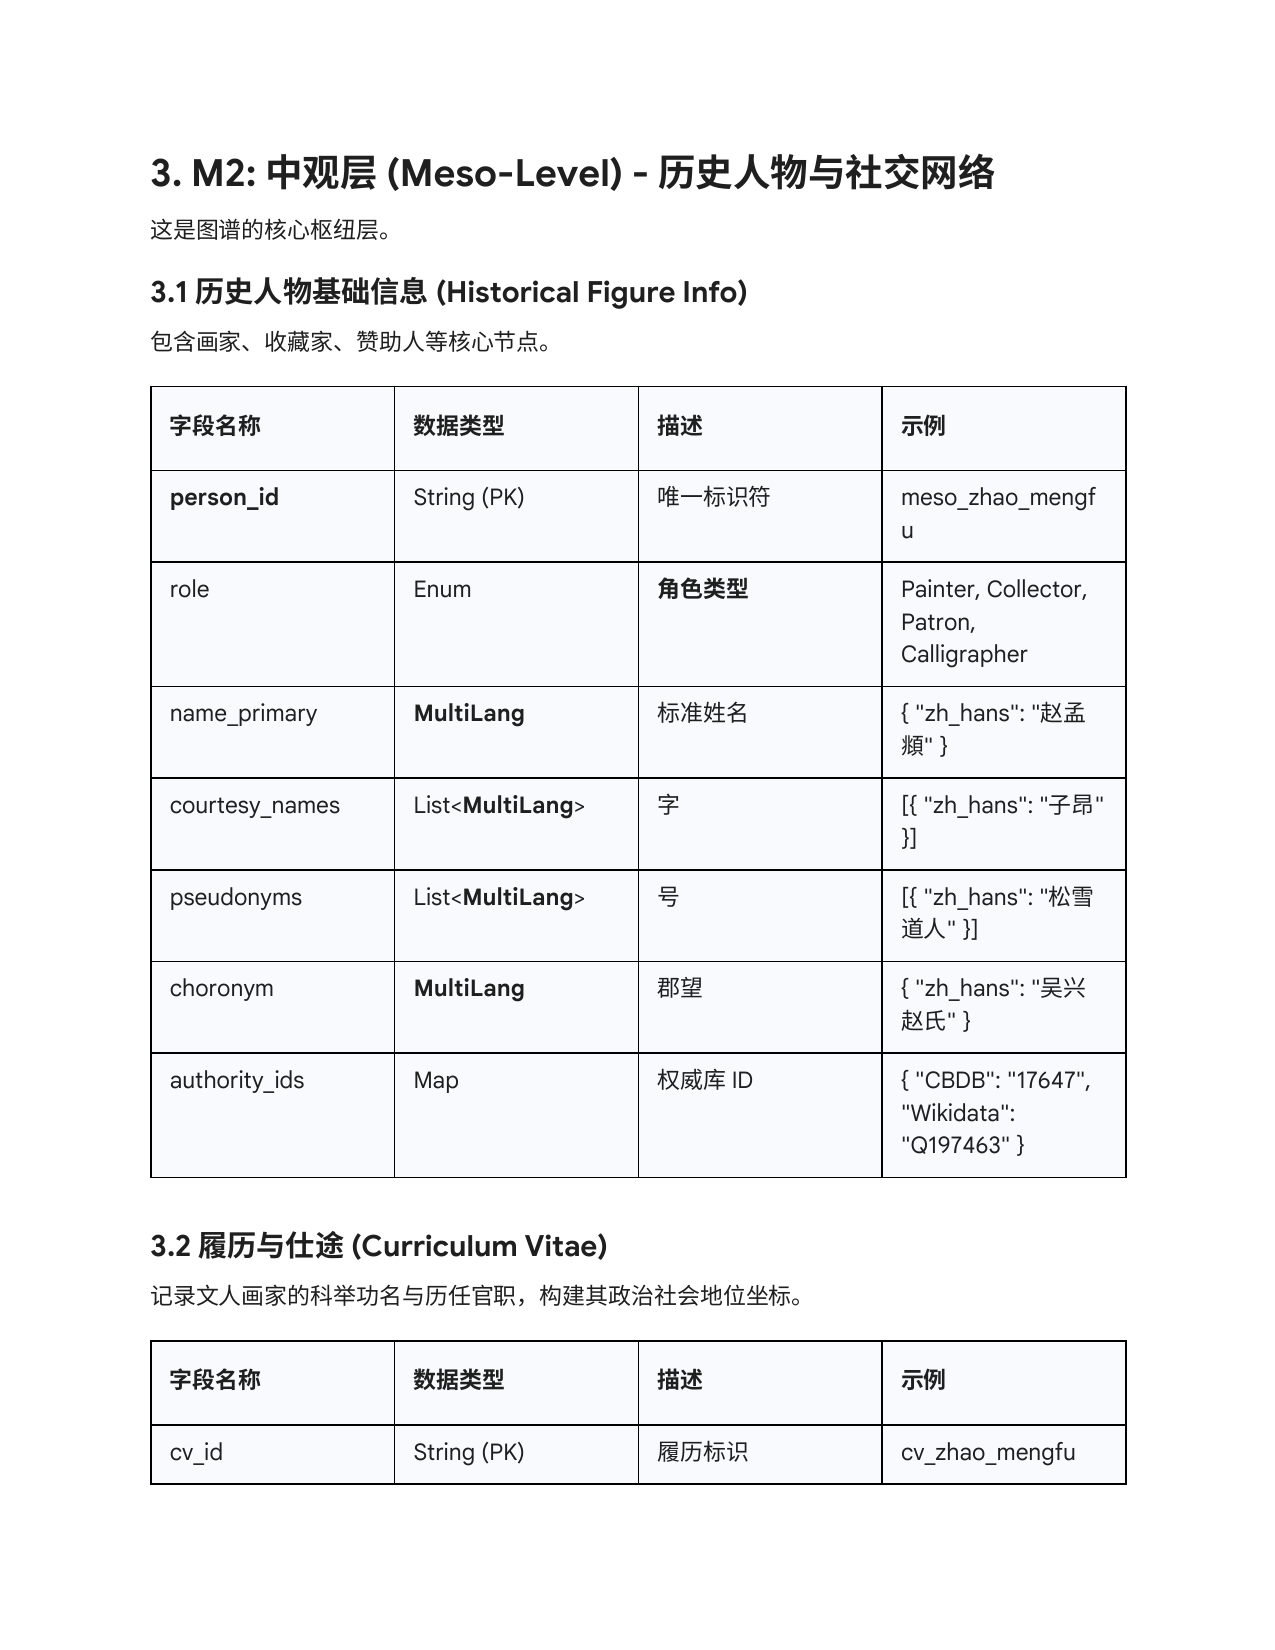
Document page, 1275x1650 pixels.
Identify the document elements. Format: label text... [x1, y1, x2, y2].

table_cell String (PK) [395, 471, 638, 561]
table_header 字段名称 [152, 387, 394, 469]
subtitle 3.2 履历与仕途 (Curriculum Vitae) [150, 1228, 1125, 1265]
text 这是图谱的核心枢纽层。 [150, 216, 1125, 245]
table_cell cv_zhao_mengfu [883, 1426, 1125, 1483]
table_header 数据类型 [395, 1342, 638, 1424]
table_cell 角色类型 [639, 563, 881, 686]
table_cell MultiLang [395, 687, 638, 777]
table_cell person_id [152, 471, 394, 561]
table_cell { "zh_hans": "赵孟頫" } [883, 687, 1125, 777]
table_cell 号 [639, 871, 881, 961]
table_cell name_primary [152, 687, 394, 777]
table_cell 标准姓名 [639, 687, 881, 777]
table_header 示例 [883, 1342, 1125, 1424]
table_cell Enum [395, 563, 638, 686]
table_cell 唯一标识符 [639, 471, 881, 561]
text 记录文人画家的科举功名与历任官职，构建其政治社会地位坐标。 [150, 1282, 1125, 1311]
table_cell role [152, 563, 394, 686]
table_cell courtesy_names [152, 779, 394, 869]
table_cell [{ "zh_hans": "松雪道人" }] [883, 871, 1125, 961]
table_header 描述 [639, 1342, 881, 1424]
table_cell Map [395, 1054, 638, 1177]
table_cell { "CBDB": "17647", "Wikidata": "Q197463" } [883, 1054, 1125, 1177]
table_cell List<MultiLang> [395, 871, 638, 961]
table_cell Painter, Collector, Patron, Calligrapher [883, 563, 1125, 686]
text 包含画家、收藏家、赞助人等核心节点。 [150, 328, 1125, 357]
table_cell 郡望 [639, 962, 881, 1052]
table_header 示例 [883, 387, 1125, 469]
table_cell choronym [152, 962, 394, 1052]
table_cell { "zh_hans": "吴兴赵氏" } [883, 962, 1125, 1052]
table_cell MultiLang [395, 962, 638, 1052]
table_cell pseudonyms [152, 871, 394, 961]
table_cell 权威库 ID [639, 1054, 881, 1177]
table_cell 字 [639, 779, 881, 869]
table_header 字段名称 [152, 1342, 394, 1424]
table_cell cv_id [152, 1426, 394, 1483]
table_header 数据类型 [395, 387, 638, 469]
table_cell String (PK) [395, 1426, 638, 1483]
table_cell List<MultiLang> [395, 779, 638, 869]
table_cell 履历标识 [639, 1426, 881, 1483]
table_cell authority_ids [152, 1054, 394, 1177]
table_cell [{ "zh_hans": "子昂" }] [883, 779, 1125, 869]
table_header 描述 [639, 387, 881, 469]
subtitle 3. M2: 中观层 (Meso-Level) - 历史人物与社交网络 [150, 150, 1125, 197]
table_cell meso_zhao_mengfu [883, 471, 1125, 561]
subtitle 3.1 历史人物基础信息 (Historical Figure Info) [150, 274, 1125, 310]
